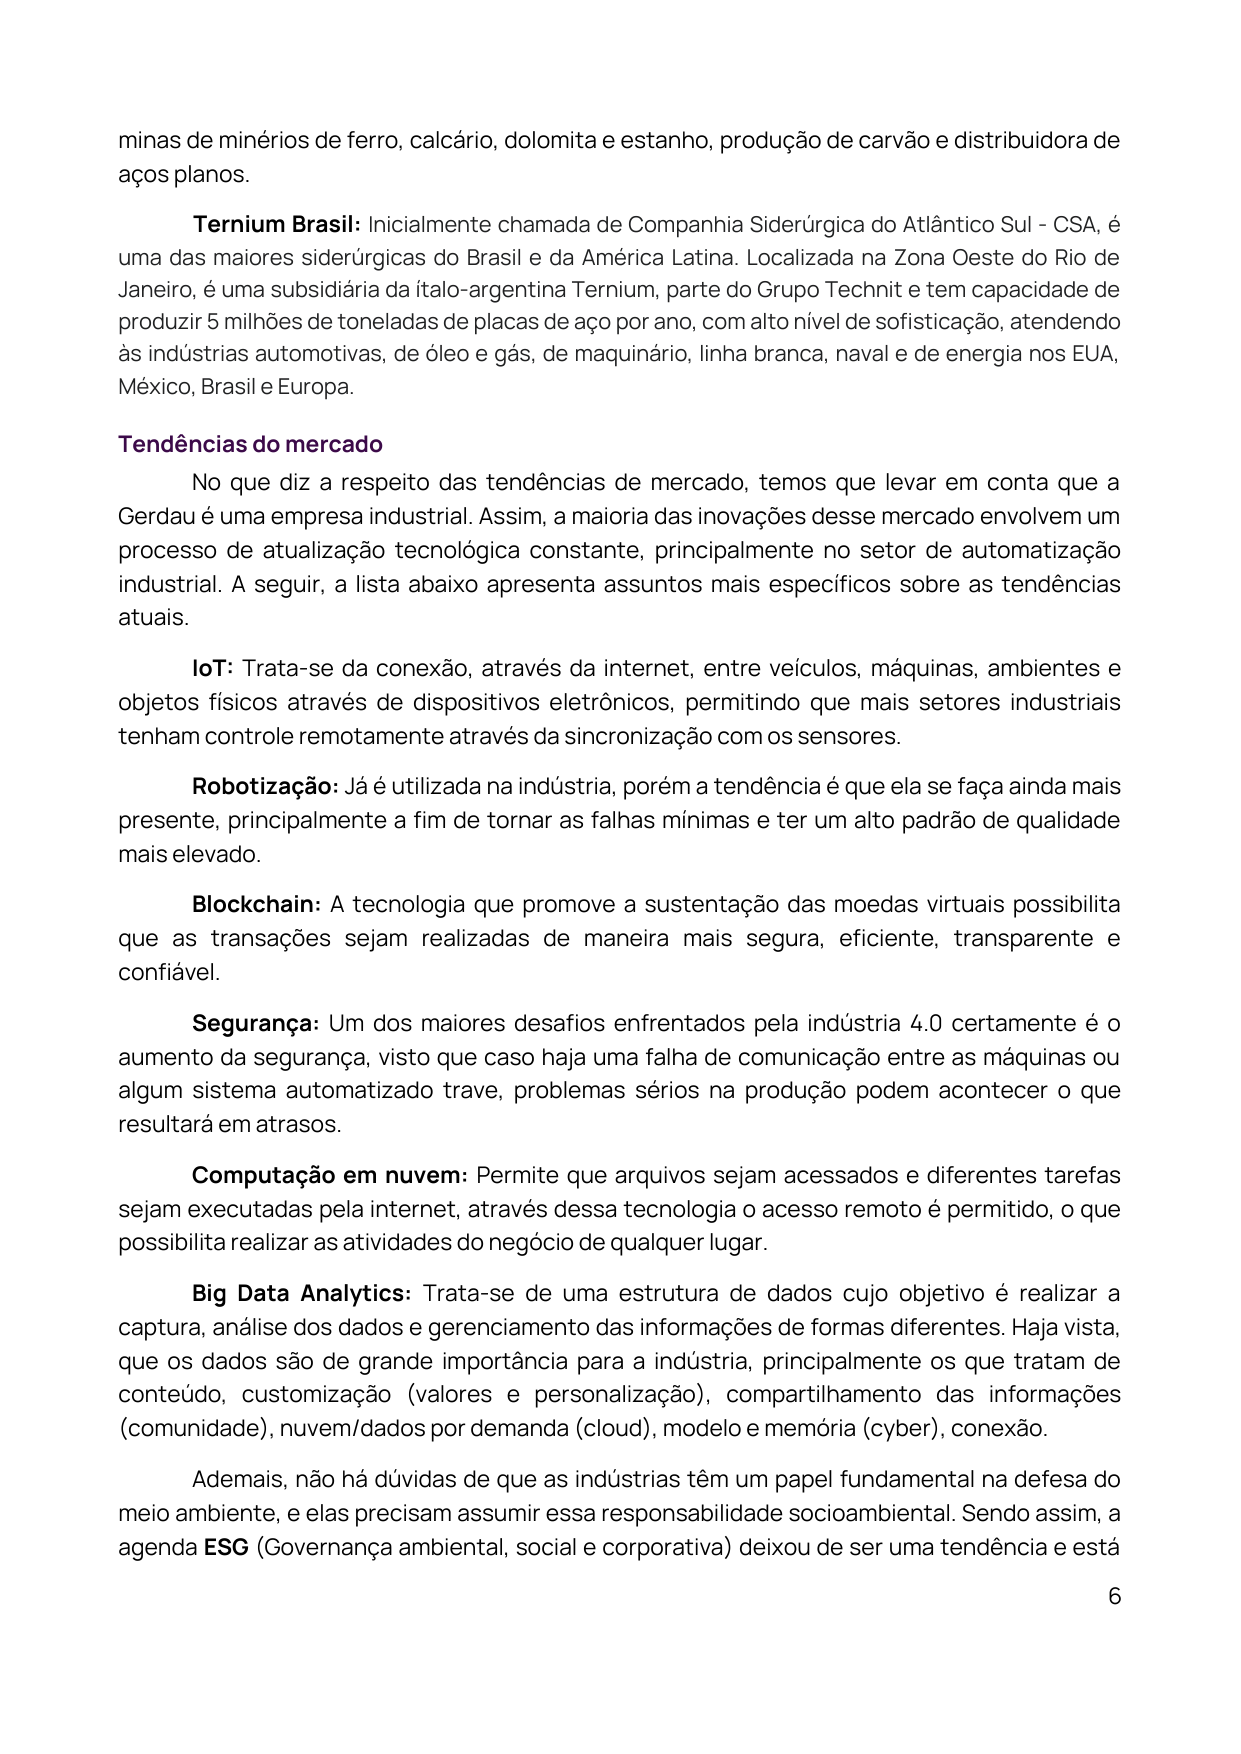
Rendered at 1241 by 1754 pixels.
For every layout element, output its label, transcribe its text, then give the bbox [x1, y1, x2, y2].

text No que diz a respeito das tendências de mercado, temos que levar em conta que a Gerdau é uma empresa industrial. Assim, a maioria das inovações desse mercado envolvem um processo de atualização tecnológica constante, principalmente no setor de automatização industrial. A seguir, a lista abaixo apresenta assuntos mais específicos sobre as tendências atuais. [118, 466, 1122, 633]
text Robotização: Já é utilizada na indústria, porém a tendência é que ela se faça ainda mais presente, principalmente a fim de tornar as falhas mínimas e ter um alto padrão de qualidade mais elevado. [118, 770, 1122, 869]
text IoT: Trata-se da conexão, através da internet, entre veículos, máquinas, ambientes e objetos físicos através de dispositivos eletrônicos, permitindo que mais setores industriais tenham controle remotamente através da sincronização com os sensores. [118, 652, 1122, 751]
text Big Data Analytics: Trata-se de uma estrutura de dados cujo objetivo é realizar a captura, análise dos dados e gerenciamento das informações de formas diferentes. Haja vista, que os dados são de grande importância para a indústria, principalmente os que tratam de conteúdo, customização (valores e personalização), compartilhamento das informações (comunidade), nuvem/dados por demanda (cloud), modelo e memória (cyber), conexão. [118, 1277, 1122, 1444]
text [118, 124, 1122, 189]
subtitle Tendências do mercado [118, 428, 1122, 459]
text Ternium Brasil: Inicialmente chamada de Companhia Siderúrgica do Atlântico Sul - CSA, é uma das maiores siderúrgicas do Brasil e da América Latina. Localizada na Zona Oeste do Rio de Janeiro, é uma subsidiária da ítalo-argentina Ternium, parte do Grupo Technit e tem capacidade de produzir 5 milhões de toneladas de placas de aço por ano, com alto nível de sofisticação, atendendo às indústrias automotivas, de óleo e gás, de maquinário, linha branca, naval e de energia nos EUA, México, Brasil e Europa. [118, 368, 1122, 401]
text Segurança: Um dos maiores desafios enfrentados pela indústria 4.0 certamente é o aumento da segurança, visto que caso haja uma falha de comunicação entre as máquinas ou algum sistema automatizado trave, problemas sérios na produção podem acontecer o que resultará em atrasos. [118, 1007, 1122, 1139]
text Ternium Brasil: Inicialmente chamada de Companhia Siderúrgica do Atlântico Sul - CSA, é uma das maiores siderúrgicas do Brasil e da América Latina. Localizada na Zona Oeste do Rio de Janeiro, é uma subsidiária da ítalo-argentina Ternium, parte do Grupo Technit e tem capacidade de produzir 5 milhões de toneladas de placas de aço por ano, com alto nível de sofisticação, atendendo às indústrias automotivas, de óleo e gás, de maquinário, linha branca, naval e de energia nos EUA, México, Brasil e Europa. [118, 208, 1122, 242]
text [118, 1463, 1122, 1562]
text Blockchain: A tecnologia que promove a sustentação das moedas virtuais possibilita que as transações sejam realizadas de maneira mais segura, eficiente, transparente e confiável. [118, 888, 1122, 987]
text Computação em nuvem: Permite que arquivos sejam acessados e diferentes tarefas sejam executadas pela internet, através dessa tecnologia o acesso remoto é permitido, o que possibilita realizar as atividades do negócio de qualquer lugar. [118, 1159, 1122, 1258]
